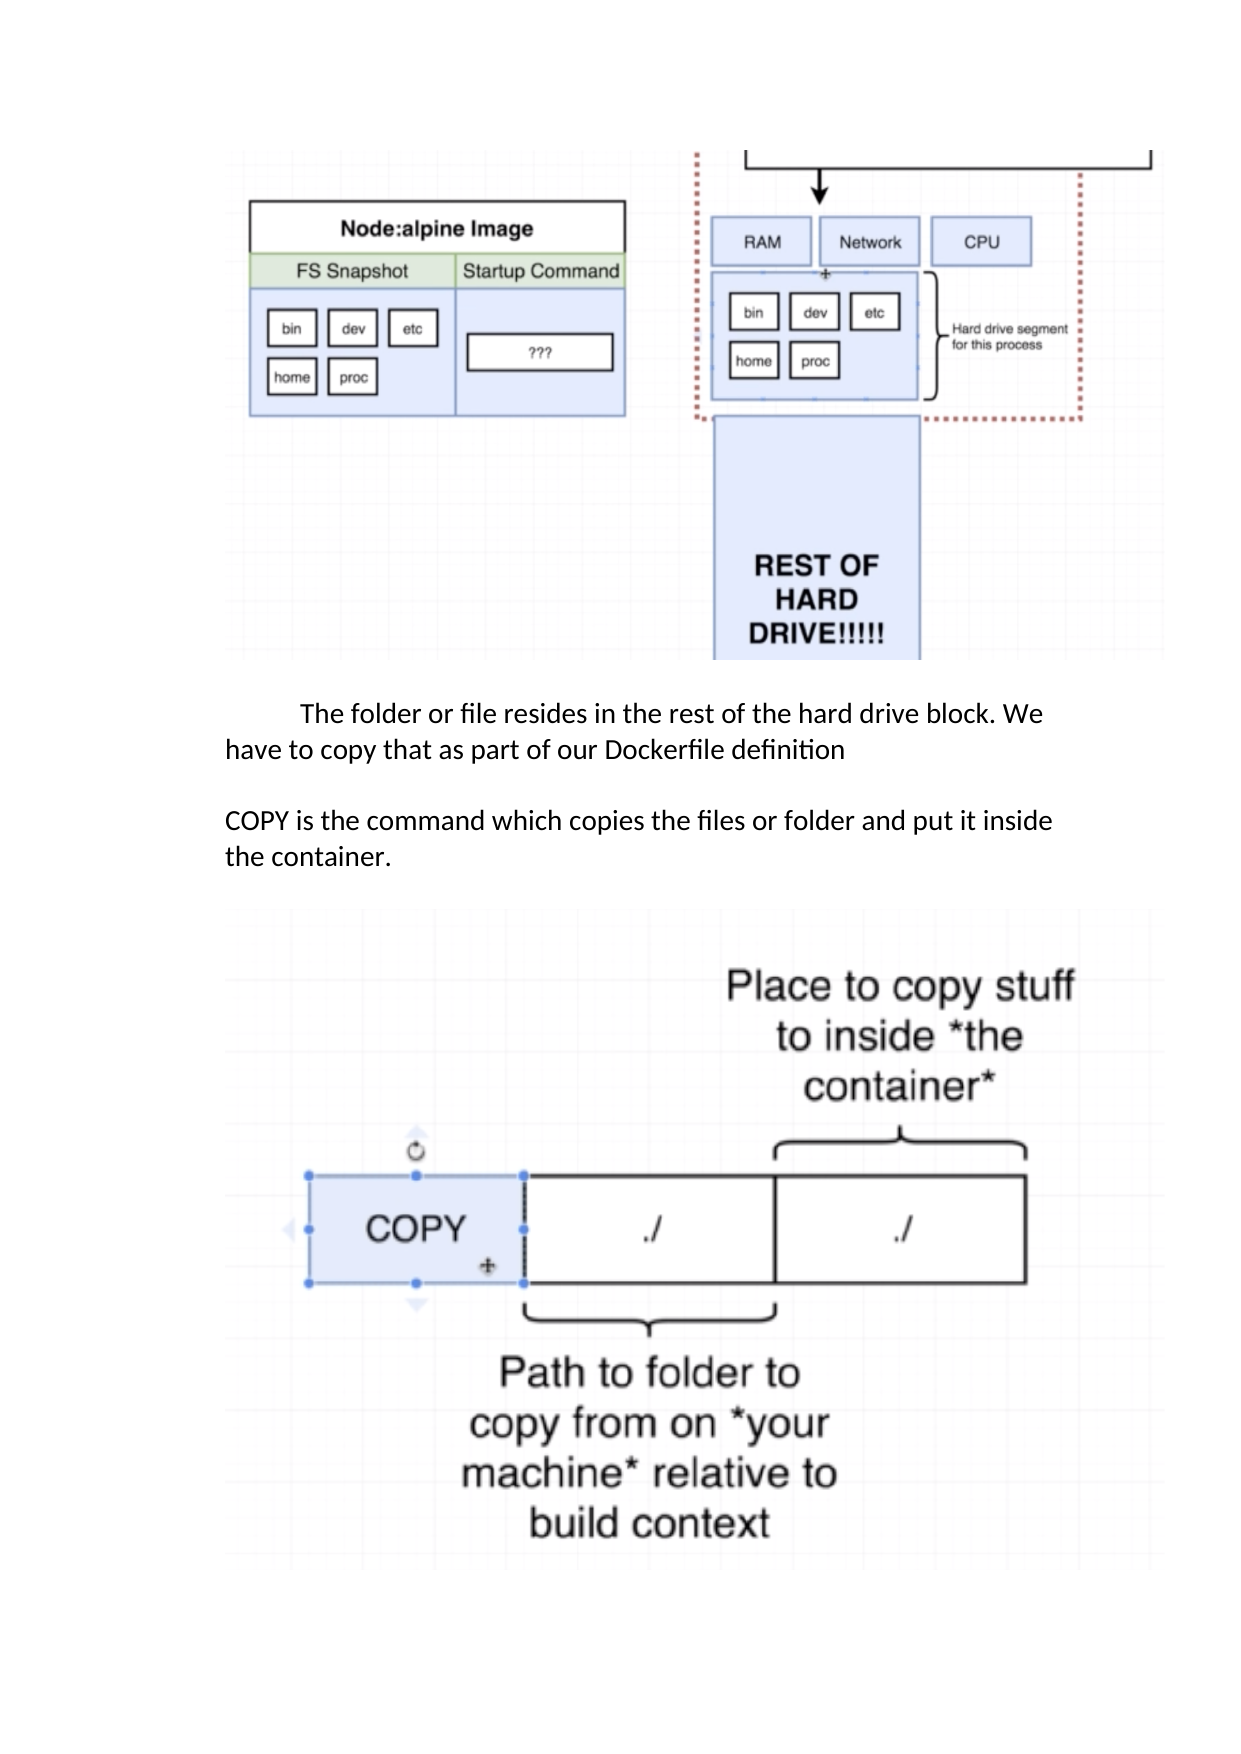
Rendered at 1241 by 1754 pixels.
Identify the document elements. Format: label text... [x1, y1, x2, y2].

picture [225, 150, 1165, 660]
text The folder or file resides in the rest of the hard drive block. We have to copy that as part of our Dockerfile definition [225, 696, 1090, 767]
picture [225, 909, 1165, 1570]
text COPY is the command which copies the files or folder and put it inside the container. [225, 802, 1090, 874]
